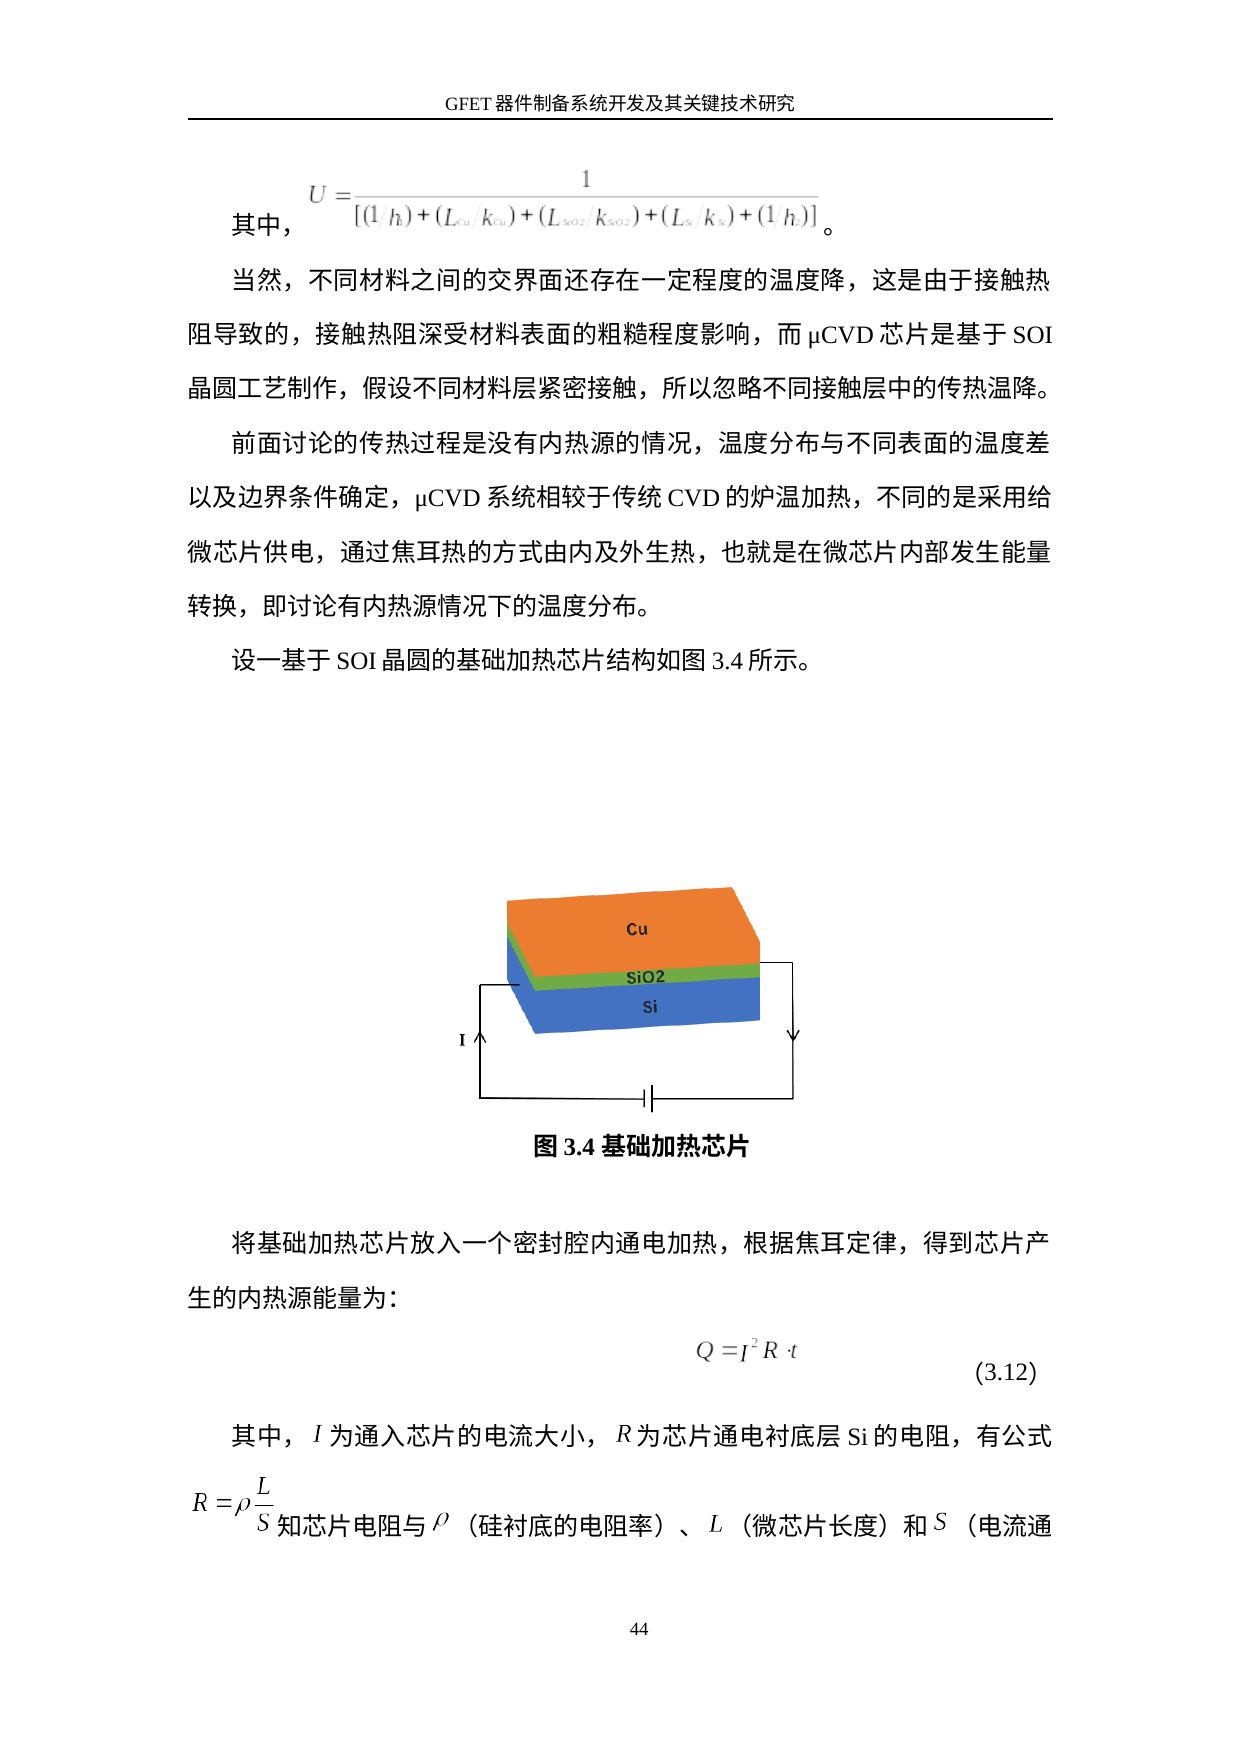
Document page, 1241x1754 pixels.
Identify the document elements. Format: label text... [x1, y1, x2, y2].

text 将基础加热芯片放入一个密封腔内通电加热，根据焦耳定律，得到芯片产生的内热源能量为： [187, 1224, 1053, 1314]
text 设一基于SOI晶圆的基础加热芯片结构如图3.4所示。 [187, 641, 1053, 677]
text 其中，。 [187, 164, 1053, 242]
text （3.12） [187, 1333, 1053, 1391]
text 图3.4 基础加热芯片 [187, 1126, 1053, 1163]
picture [444, 885, 803, 1113]
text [187, 1416, 1053, 1542]
text 当然，不同材料之间的交界面还存在一定程度的温度降，这是由于接触热阻导致的，接触热阻深受材料表面的粗糙程度影响，而μCVD芯片是基于SOI晶圆工艺制作，假设不同材料层紧密接触，所以忽略不同接触层中的传热温降。 [187, 260, 1053, 405]
text 前面讨论的传热过程是没有内热源的情况，温度分布与不同表面的温度差以及边界条件确定，μCVD系统相较于传统CVD的炉温加热，不同的是采用给微芯片供电，通过焦耳热的方式由内及外生热，也就是在微芯片内部发生能量转换，即讨论有内热源情况下的温度分布。 [187, 423, 1053, 623]
